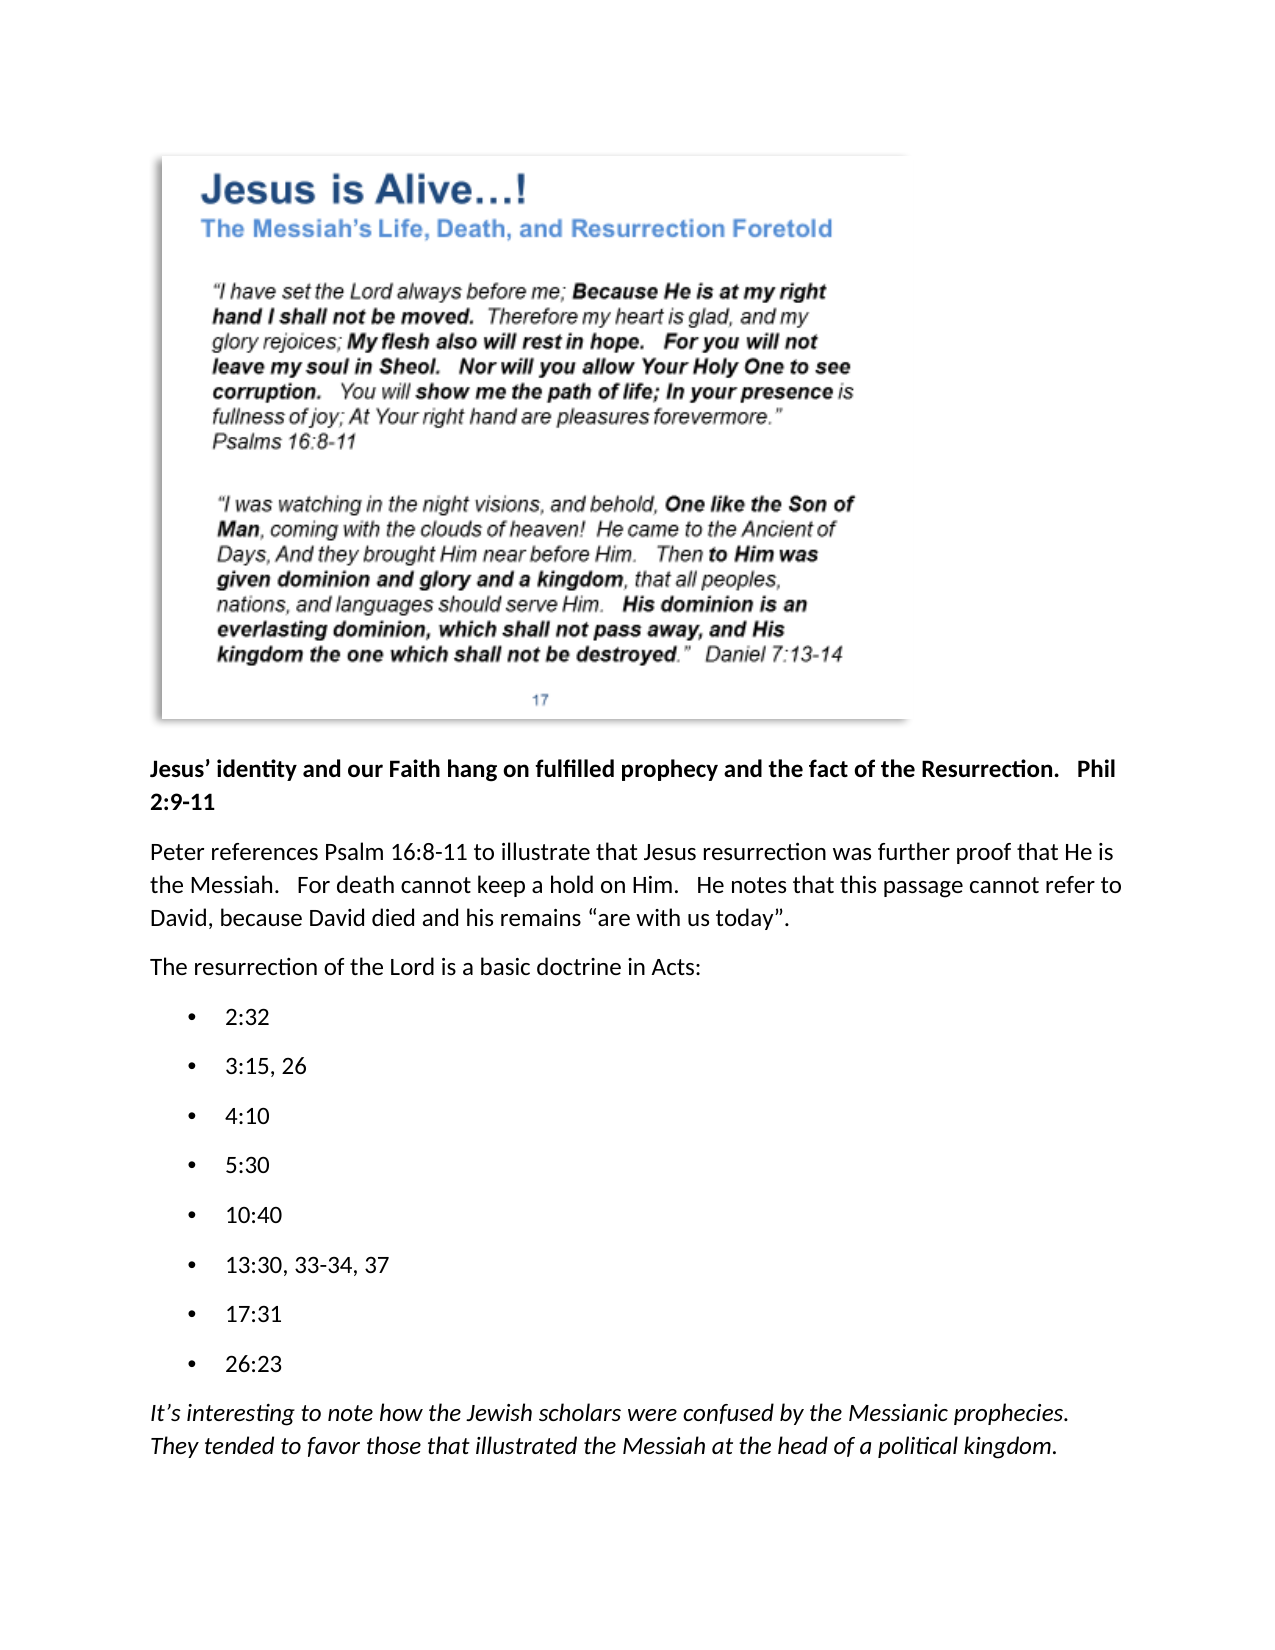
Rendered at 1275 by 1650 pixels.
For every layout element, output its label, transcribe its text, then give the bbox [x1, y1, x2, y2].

text The resurrection of the Lord is a basic doctrine in Acts: [150, 951, 1125, 982]
list 13:30, 33-34, 37 [187, 1249, 1125, 1279]
list 4:10 [187, 1100, 1125, 1131]
picture [162, 156, 913, 719]
text It’s interesting to note how the Jewish scholars were confused by the Messianic prophecies. They tended to favor those that illustrated the Messiah at the head of a political kingdom. [150, 1398, 1125, 1461]
list 5:30 [187, 1150, 1125, 1180]
list 17:31 [187, 1298, 1125, 1329]
list 26:23 [187, 1348, 1125, 1378]
text Jesus’ identity and our Faith hang on fulfilled prophecy and the fact of the Resurrection. Phil 2:9-11 [150, 753, 1125, 817]
text Peter references Psalm 16:8-11 to illustrate that Jesus resurrection was further proof that He is the Messiah. For death cannot keep a hold on Him. He notes that this passage cannot refer to David, because David died and his remains “are with us today”. [150, 836, 1125, 932]
list 3:15, 26 [187, 1051, 1125, 1081]
list 2:32 [187, 1001, 1125, 1031]
list 10:40 [187, 1199, 1125, 1230]
